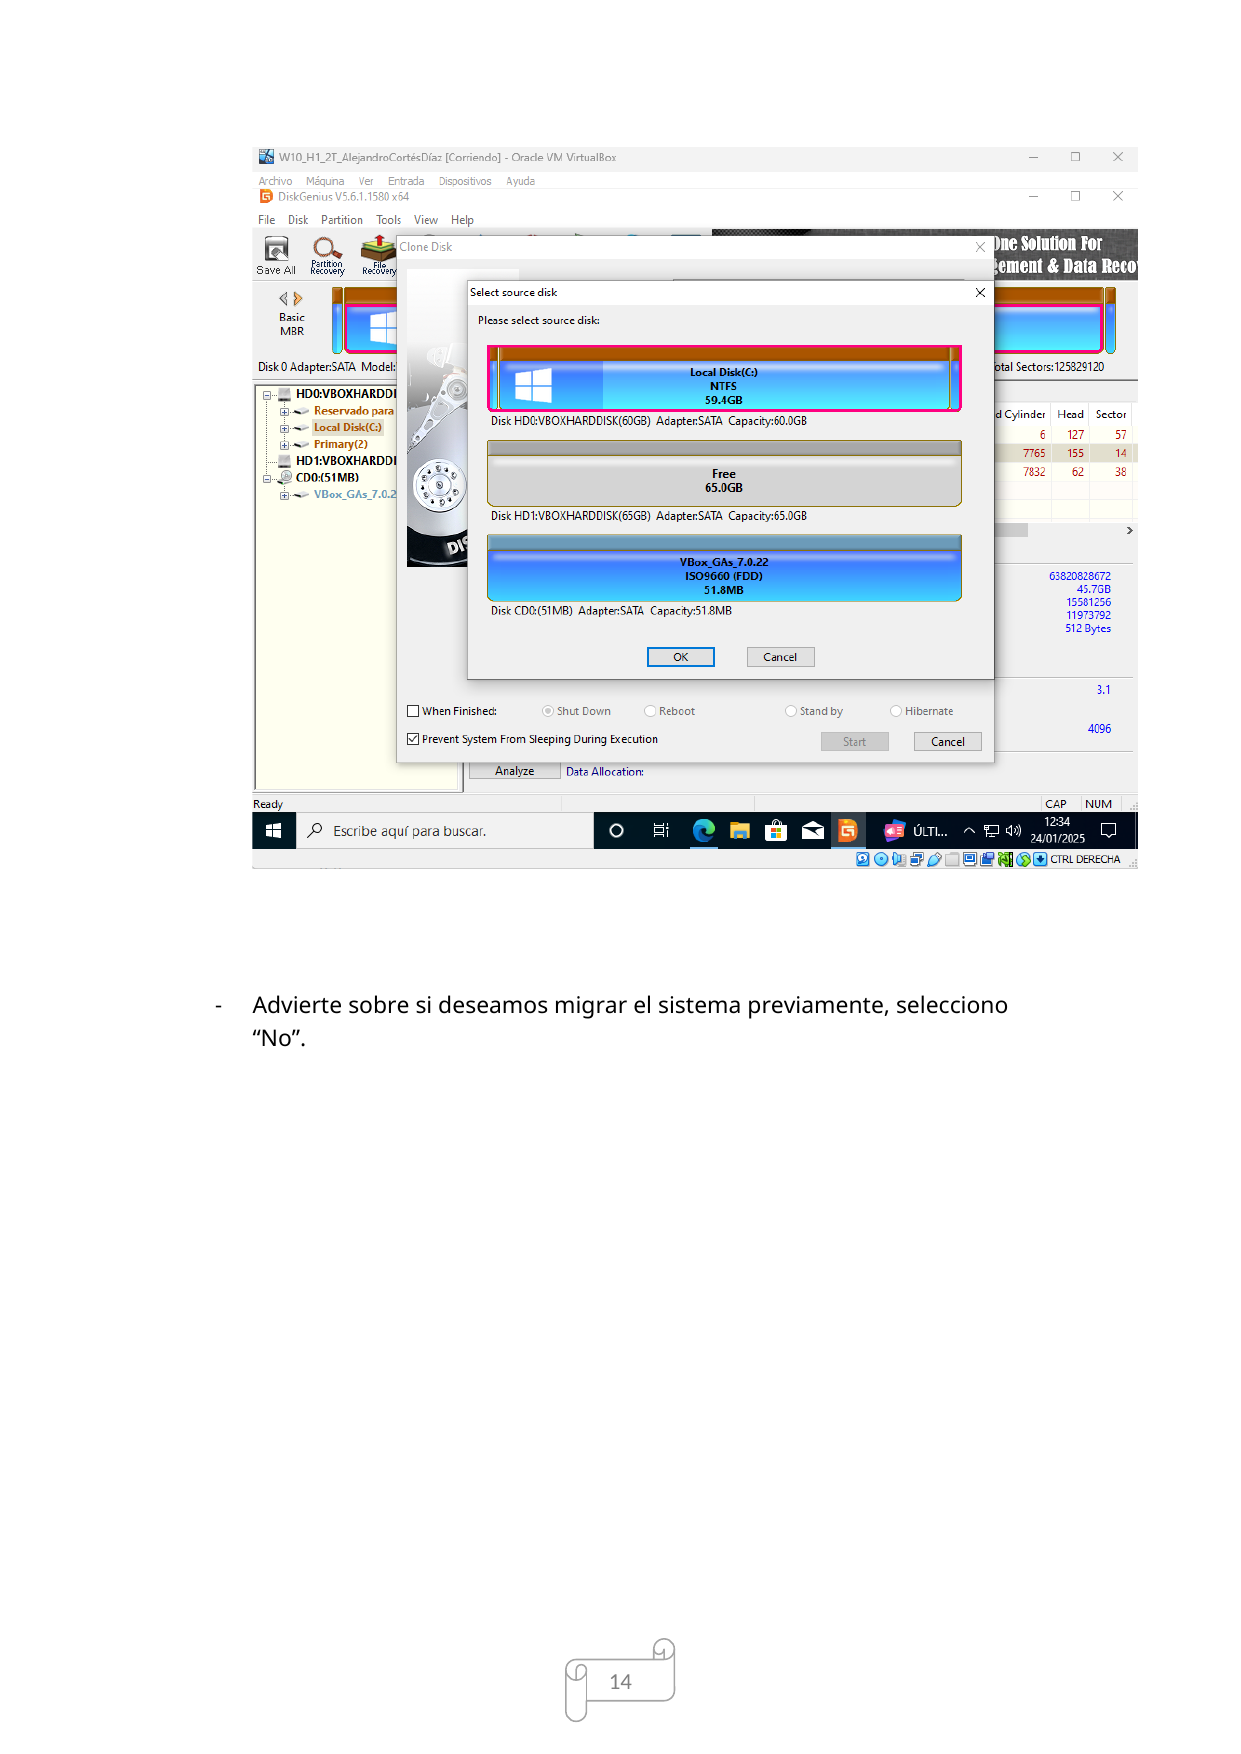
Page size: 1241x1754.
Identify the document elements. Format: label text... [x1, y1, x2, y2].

picture [252, 147, 1138, 869]
list Advierte sobre si deseamos migrar el sistema previamente, selecciono “No”. [215, 989, 1063, 1054]
